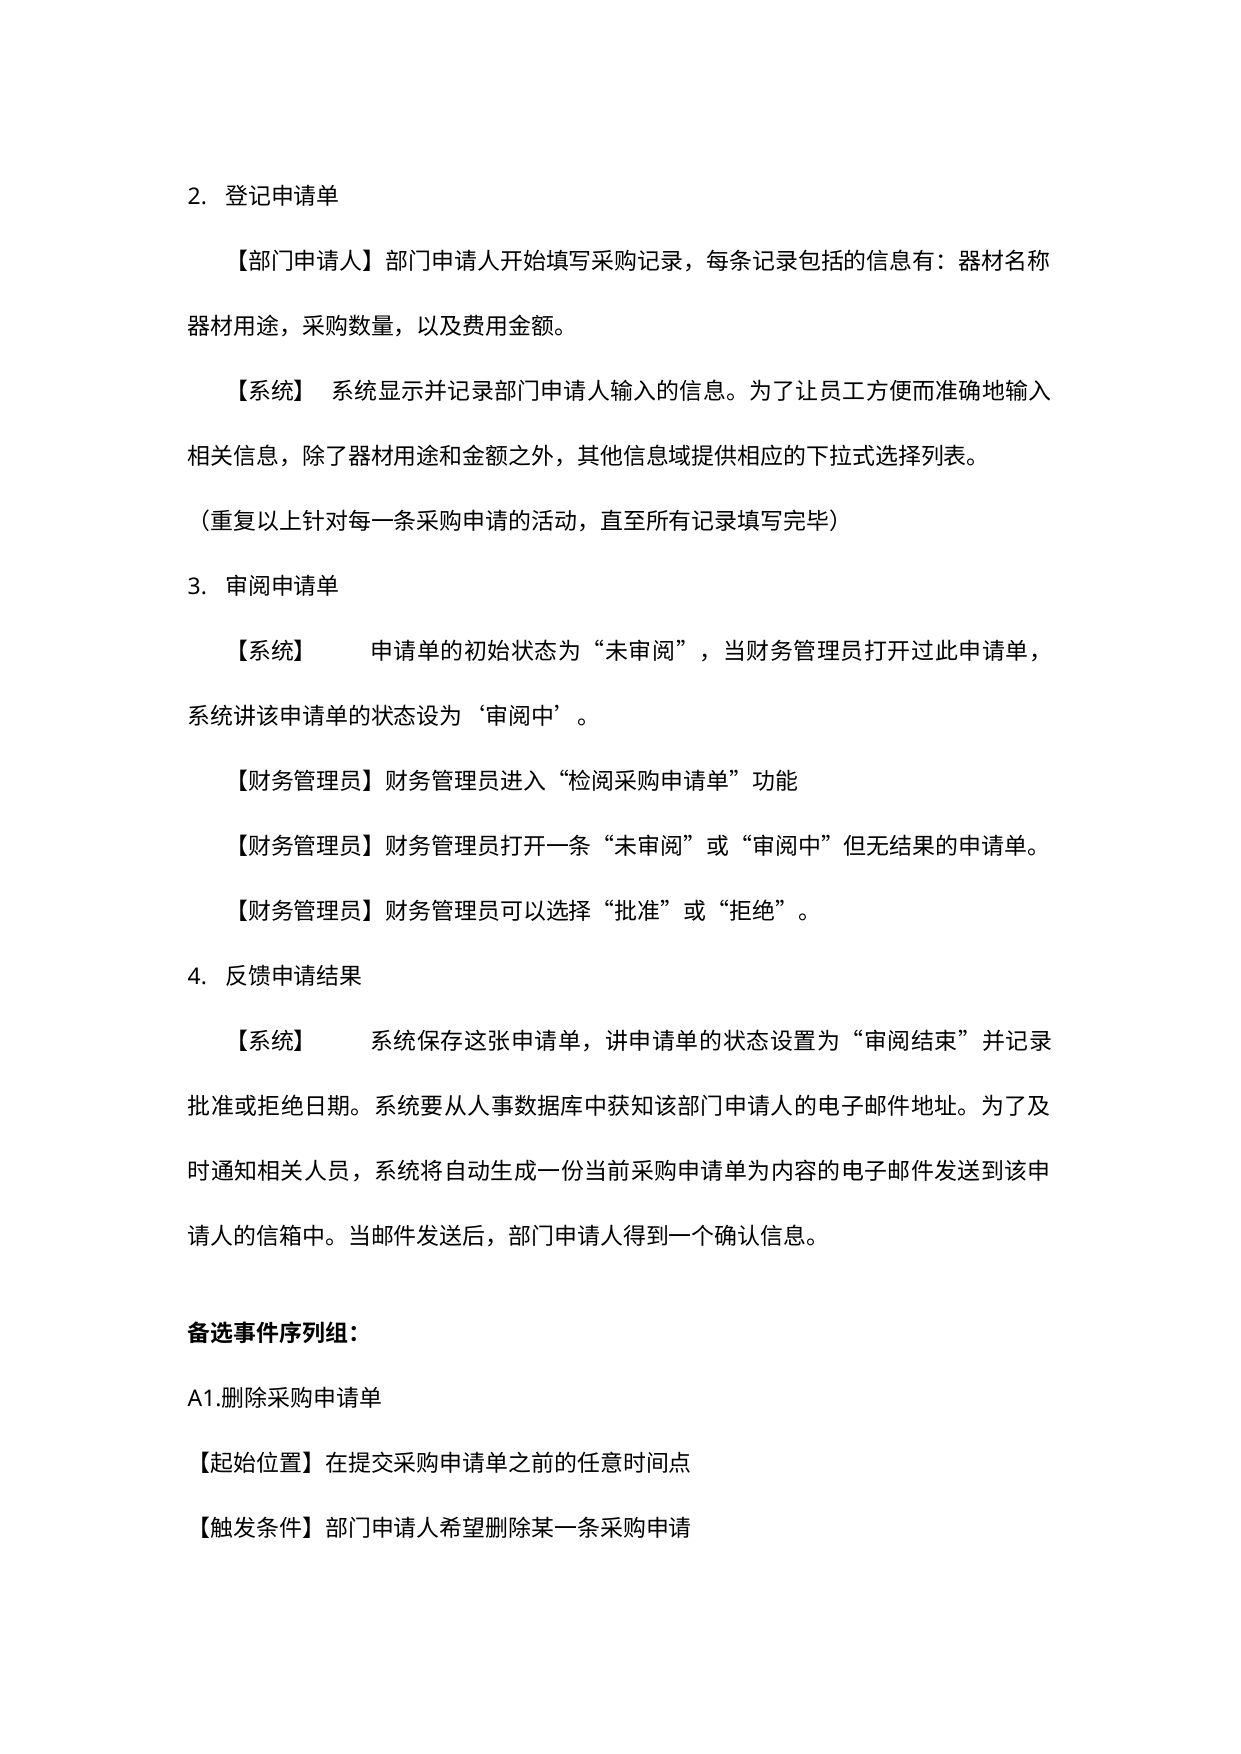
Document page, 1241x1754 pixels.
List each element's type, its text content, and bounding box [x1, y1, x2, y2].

list 审阅申请单 [187, 552, 1053, 617]
text 【部门申请人】部门申请人开始填写采购记录，每条记录包括的信息有：器材名称，器材用途，采购数量，以及费用金额。 [187, 227, 1053, 357]
list 登记申请单 [187, 162, 1053, 227]
text 【财务管理员】财务管理员进入“检阅采购申请单”功能 [187, 747, 1053, 812]
list 反馈申请结果 [187, 942, 1053, 1007]
text 【起始位置】在提交采购申请单之前的任意时间点 [187, 1429, 1053, 1494]
text 【触发条件】部门申请人希望删除某一条采购申请 [187, 1494, 1053, 1559]
text 【系统】 申请单的初始状态为“未审阅”，当财务管理员打开过此申请单，系统讲该申请单的状态设为‘审阅中’。 [187, 617, 1053, 747]
text 备选事件序列组： [187, 1299, 1053, 1364]
text A1.删除采购申请单 [187, 1364, 1053, 1429]
text 【财务管理员】财务管理员打开一条“未审阅”或“审阅中”但无结果的申请单。 [187, 812, 1053, 877]
text （重复以上针对每一条采购申请的活动，直至所有记录填写完毕） [187, 487, 1053, 552]
text 【系统】 系统显示并记录部门申请人输入的信息。为了让员工方便而准确地输入相关信息，除了器材用途和金额之外，其他信息域提供相应的下拉式选择列表。 [187, 357, 1053, 487]
text 【财务管理员】财务管理员可以选择“批准”或“拒绝”。 [187, 877, 1053, 942]
text 【系统】 系统保存这张申请单，讲申请单的状态设置为“审阅结束”并记录批准或拒绝日期。系统要从人事数据库中获知该部门申请人的电子邮件地址。为了及时通知相关人员，系统将自动生成一份当前采购申请单为内容的电子邮件发送到该申请人的信箱中。当邮件发送后，部门申请人得到一个确认信息。 [187, 1007, 1053, 1267]
